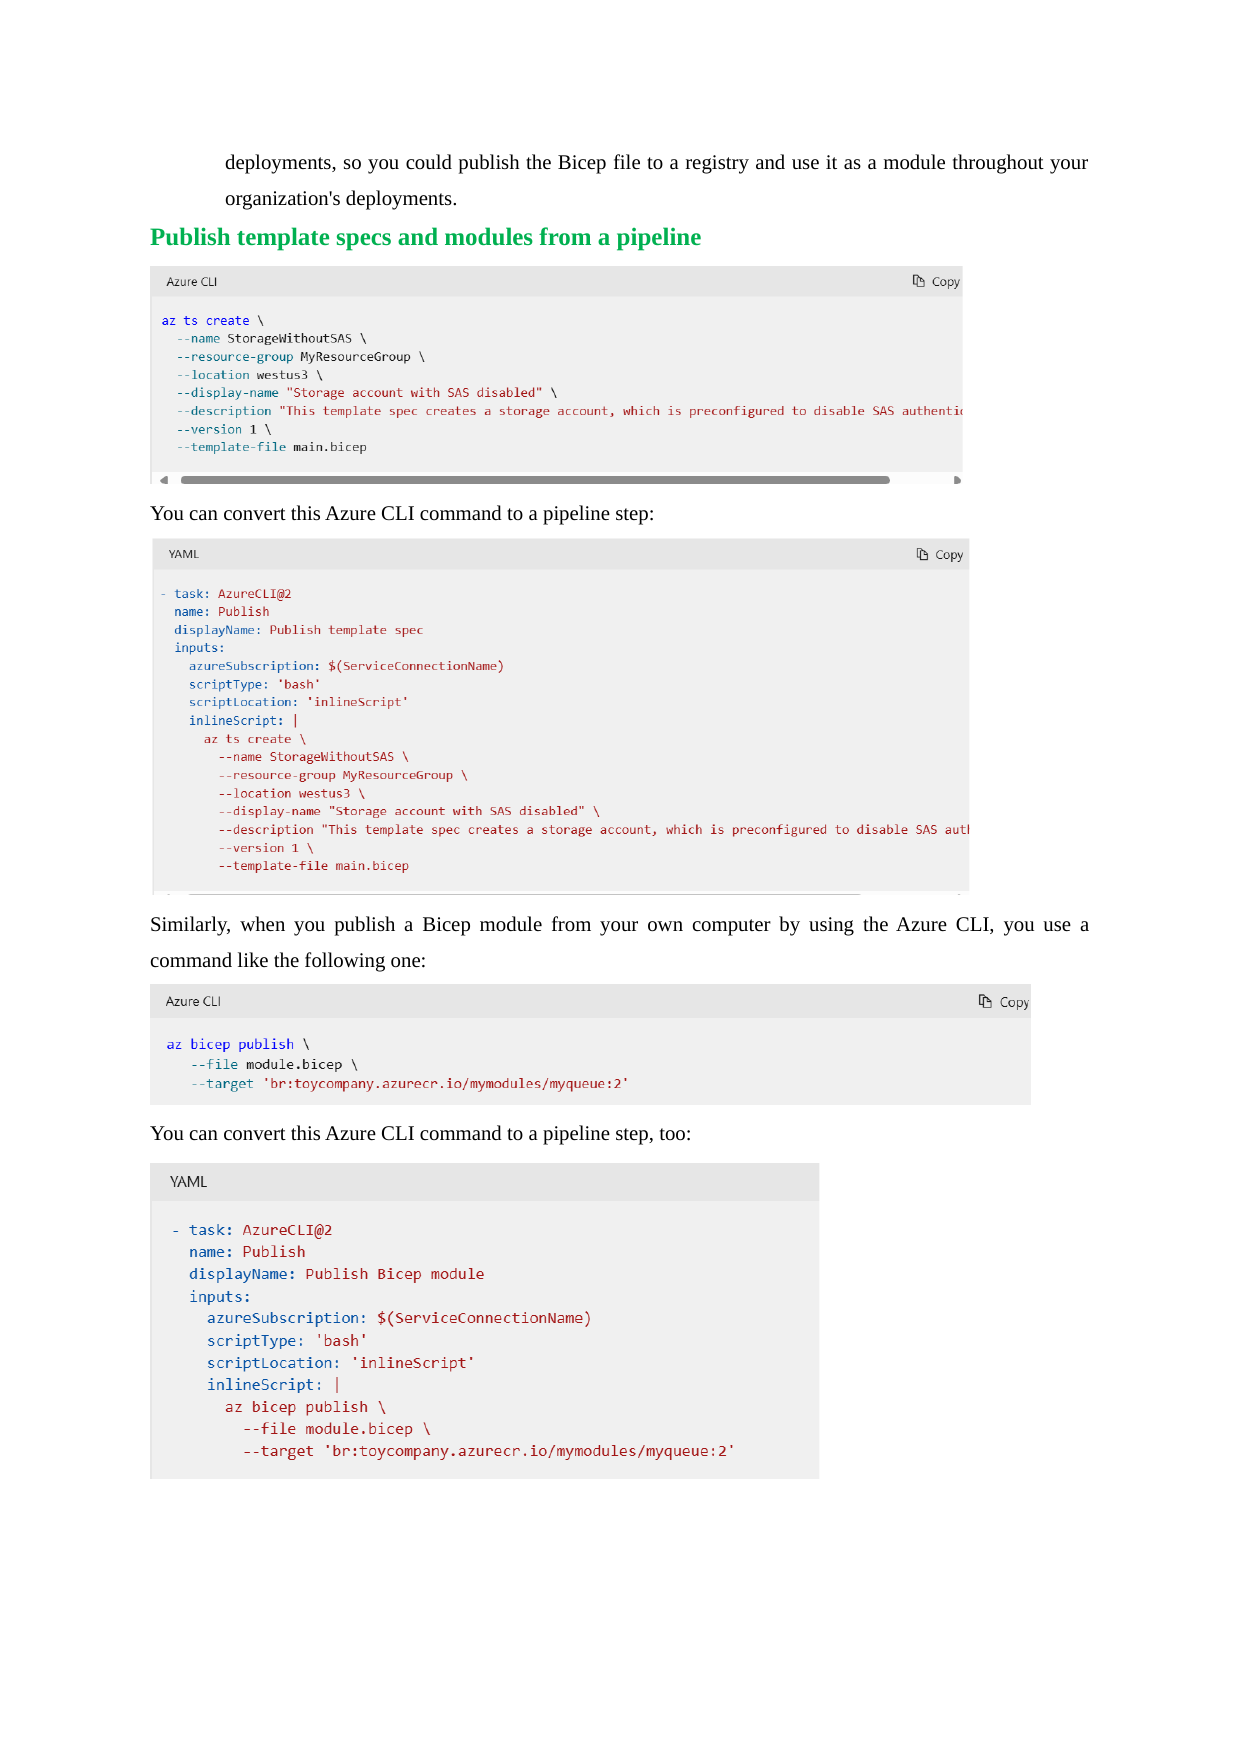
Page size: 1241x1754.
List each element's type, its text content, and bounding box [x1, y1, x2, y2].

text You can convert this Azure CLI command to a pipeline step: [150, 501, 1090, 525]
text Similarly, when you publish a Bicep module from your own computer by using the Azure CLI, you use a command like the following one: [150, 912, 1090, 972]
text Publish template specs and modules from a pipeline [150, 222, 1090, 251]
text You can convert this Azure CLI command to a pipeline step, too: [150, 1121, 1090, 1145]
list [187, 150, 1090, 210]
picture [150, 265, 963, 484]
picture [150, 983, 1031, 1105]
picture [150, 1157, 820, 1479]
picture [150, 536, 970, 895]
